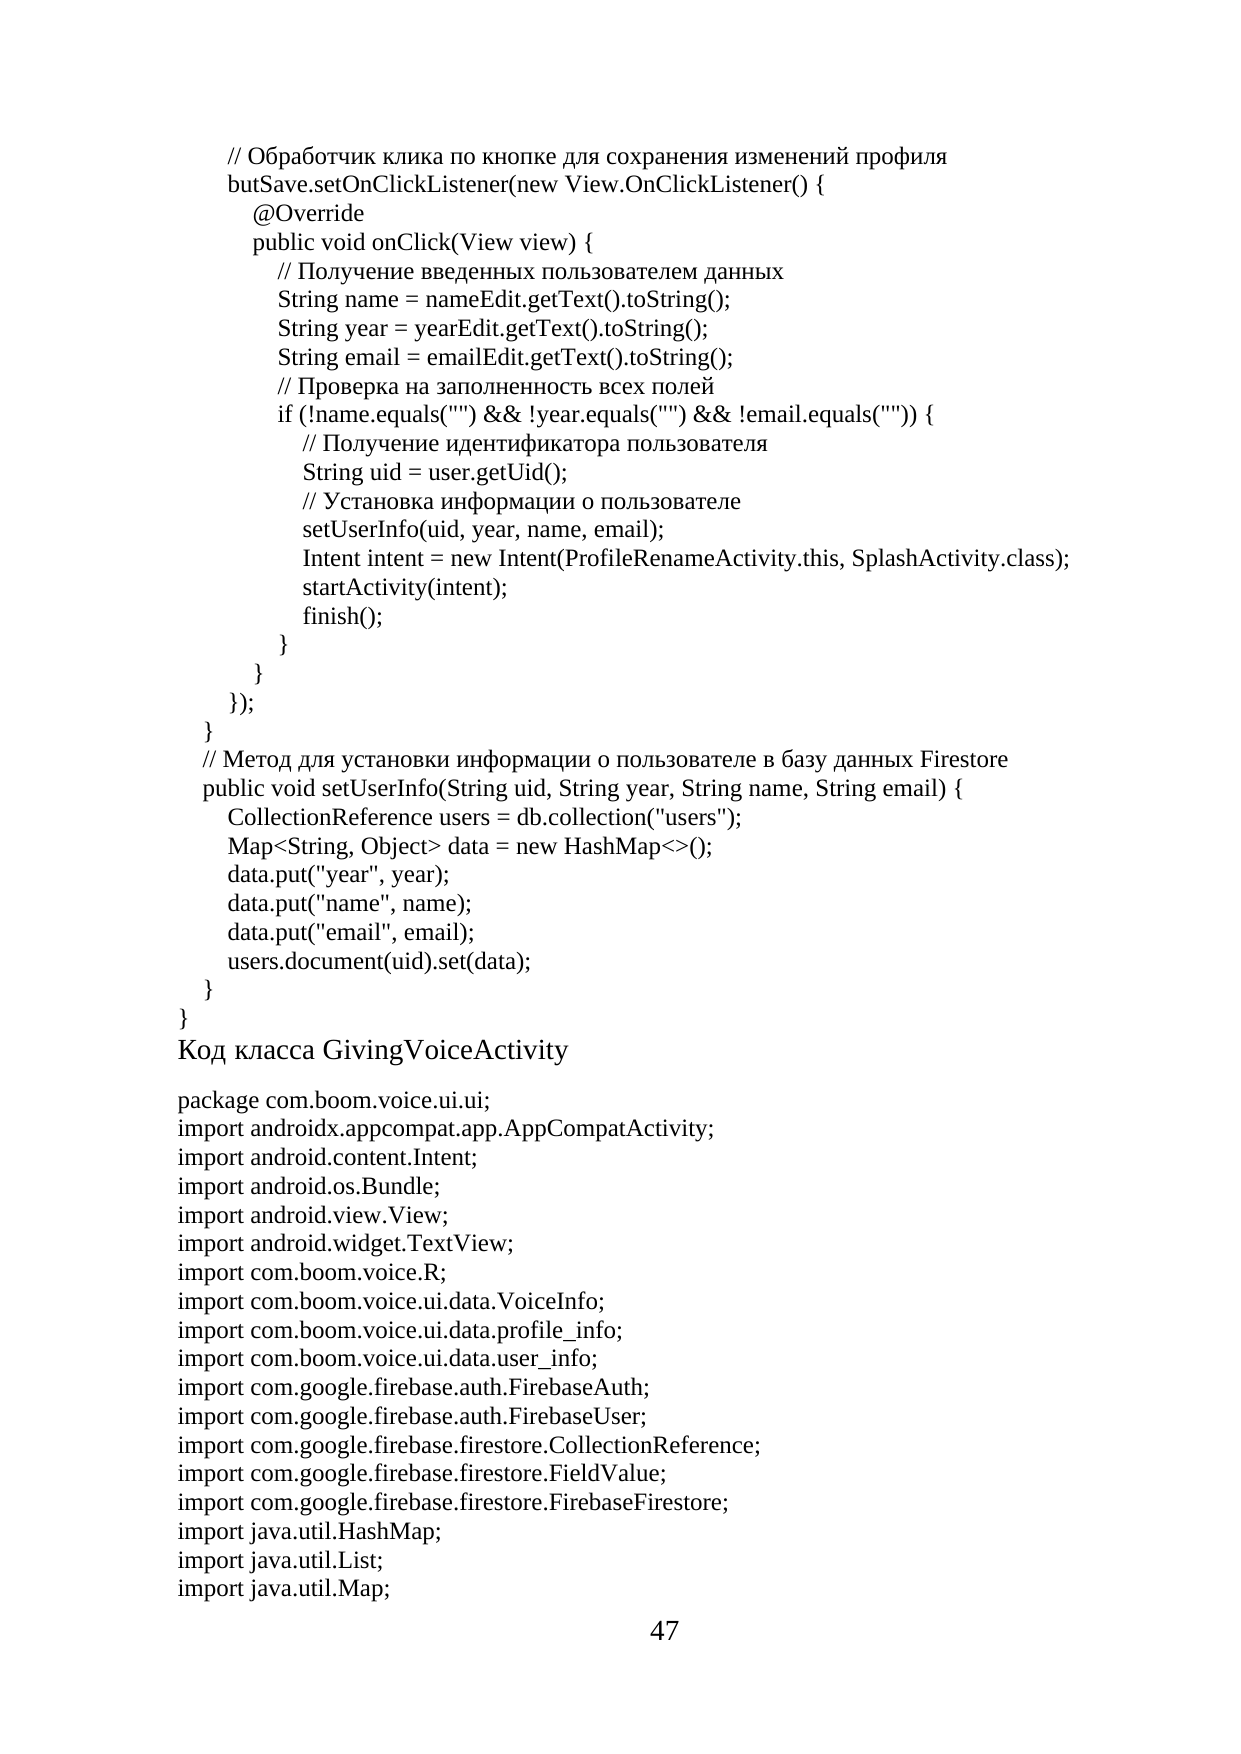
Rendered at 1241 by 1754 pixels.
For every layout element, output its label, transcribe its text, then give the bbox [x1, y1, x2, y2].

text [177, 141, 1152, 1032]
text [177, 1085, 1152, 1602]
text Код класса GivingVoiceActivity [177, 1032, 1152, 1066]
